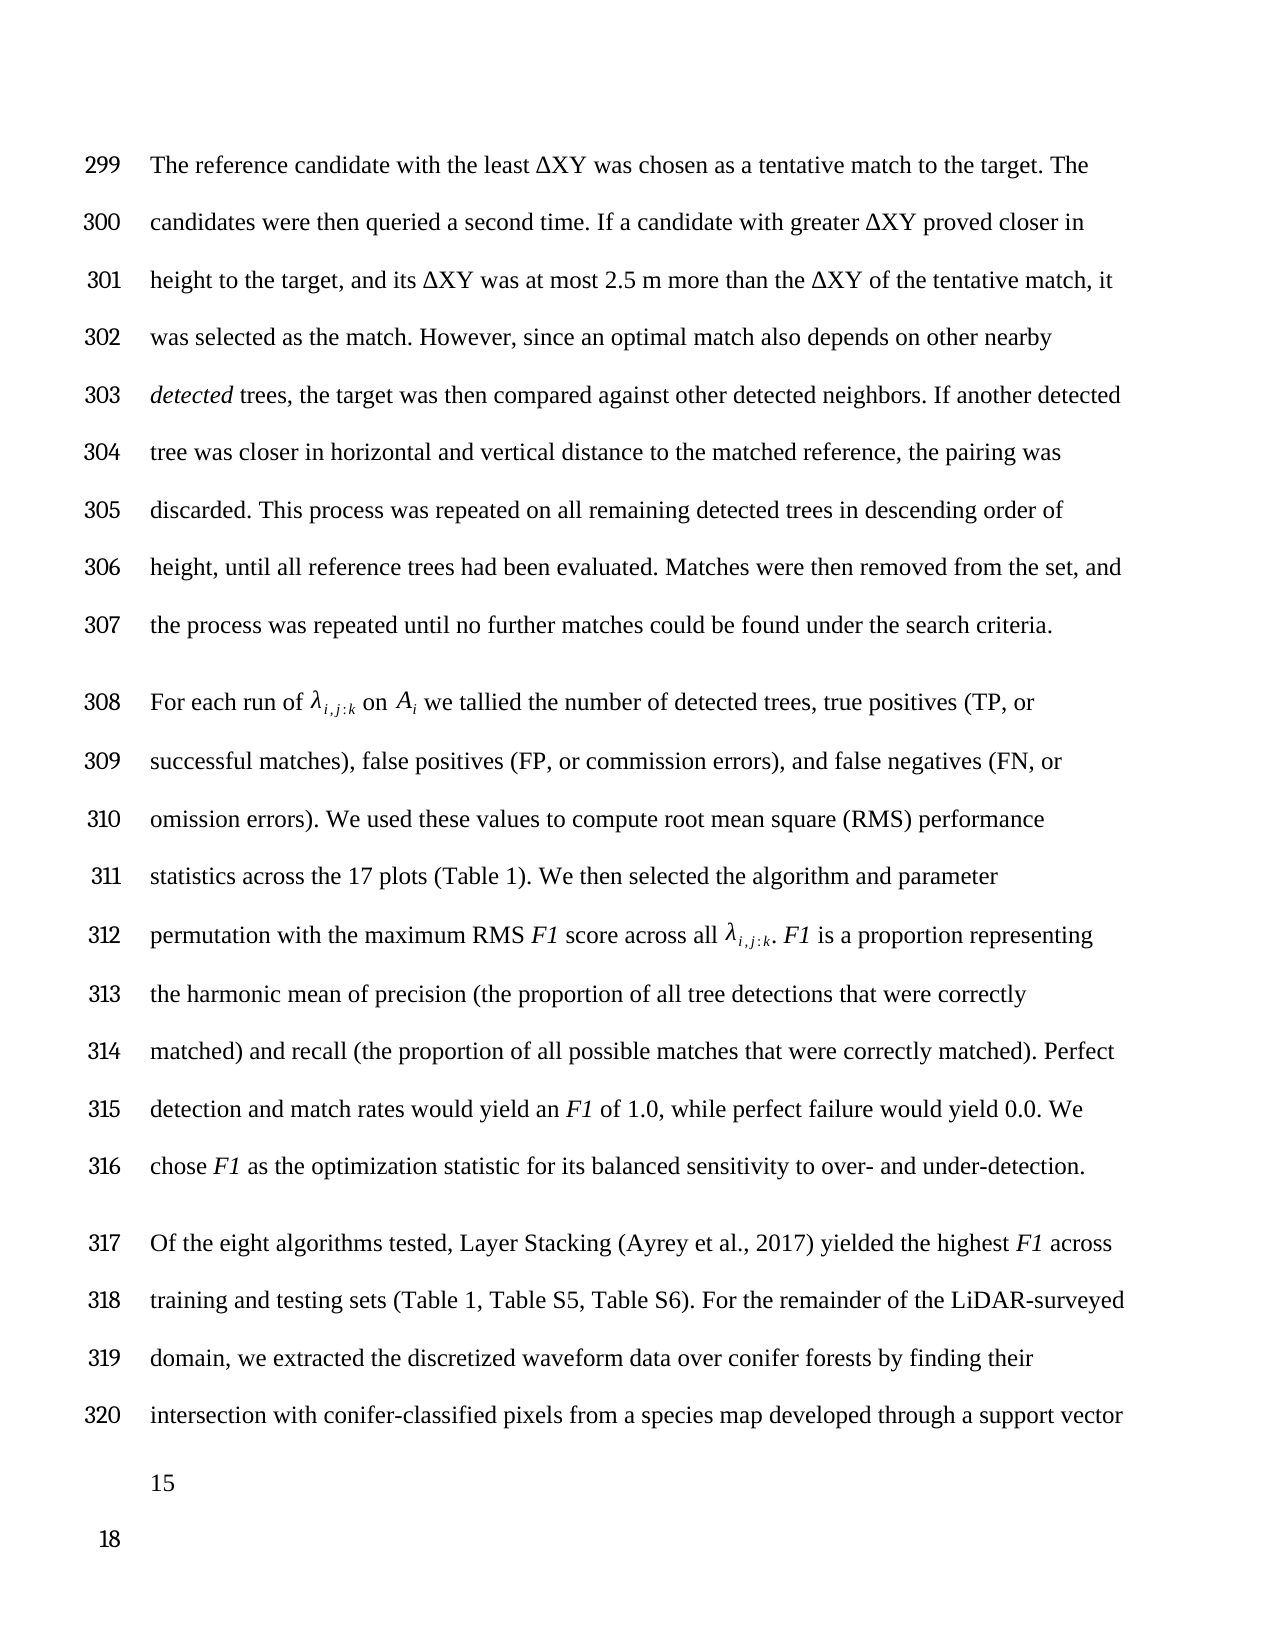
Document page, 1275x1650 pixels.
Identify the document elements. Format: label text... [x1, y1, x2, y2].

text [150, 150, 1125, 639]
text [150, 1228, 1125, 1429]
text For each run of on we tallied the number of detected trees, true positives (TP, or successful matches), false positives (FP, or commission errors), and false negatives (FN, or omission errors). We used these values to compute root mean square (RMS) performance statistics across the 17 plots (Table 1). We then selected the algorithm and parameter permutation with the maximum RMS F1 score across all . F1 is a proportion representing the harmonic mean of precision (the proportion of all tree detections that were correctly matched) and recall (the proportion of all possible matches that were correctly matched). Perfect detection and match rates would yield an F1 of 1.0, while perfect failure would yield 0.0. We chose F1 as the optimization statistic for its balanced sensitivity to over- and under-detection. [150, 686, 1125, 1180]
